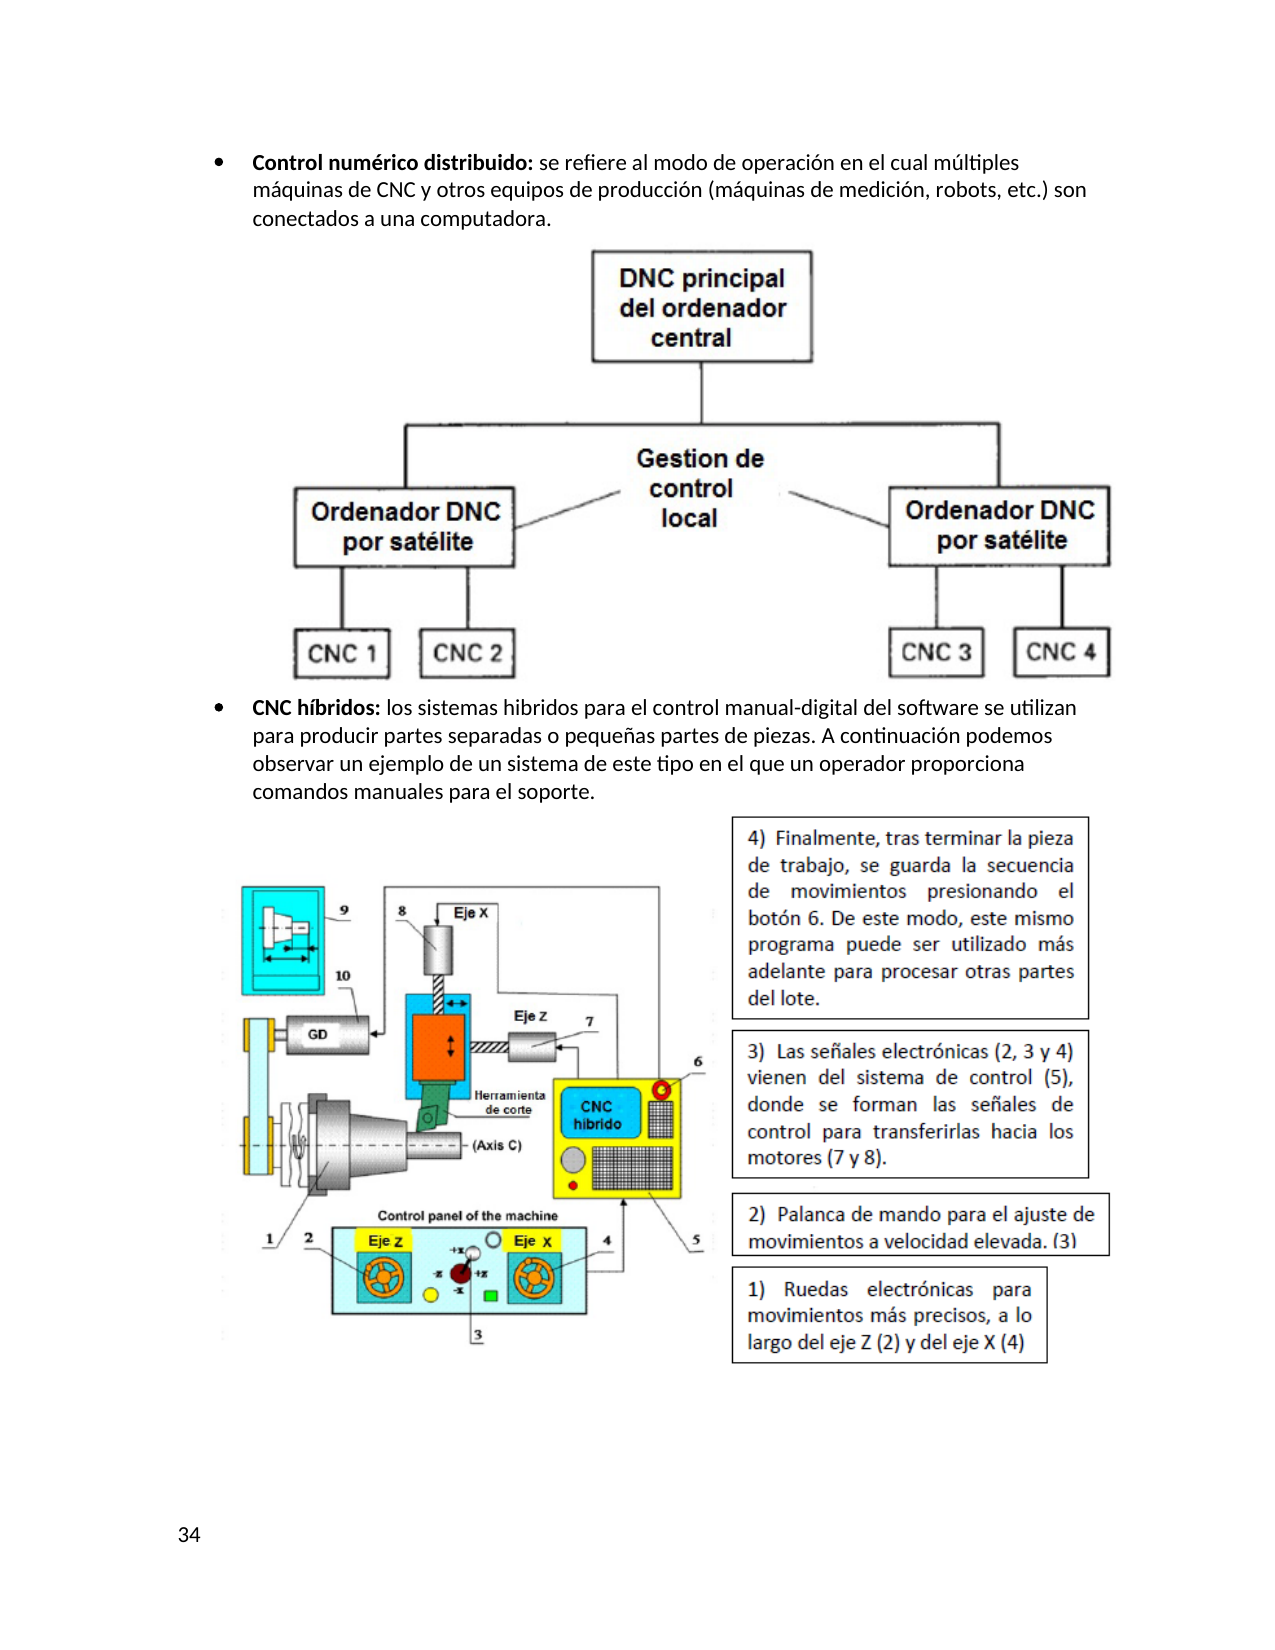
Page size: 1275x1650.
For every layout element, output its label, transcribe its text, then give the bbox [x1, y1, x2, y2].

list Control numérico distribuido: se refiere al modo de operación en el cual múltiples máquinas de CNC y otros equipos de producción (máquinas de medición, robots, etc.) son conectados a una computadora. [215, 148, 1098, 232]
list CNC híbridos: los sistemas hibridos para el control manual-digital del software se utilizan para producir partes separadas o pequeñas partes de piezas. A continuación podemos observar un ejemplo de un sistema de este tipo en el que un operador proporciona comandos manuales para el soporte. [215, 693, 1098, 805]
picture [214, 805, 1136, 1414]
